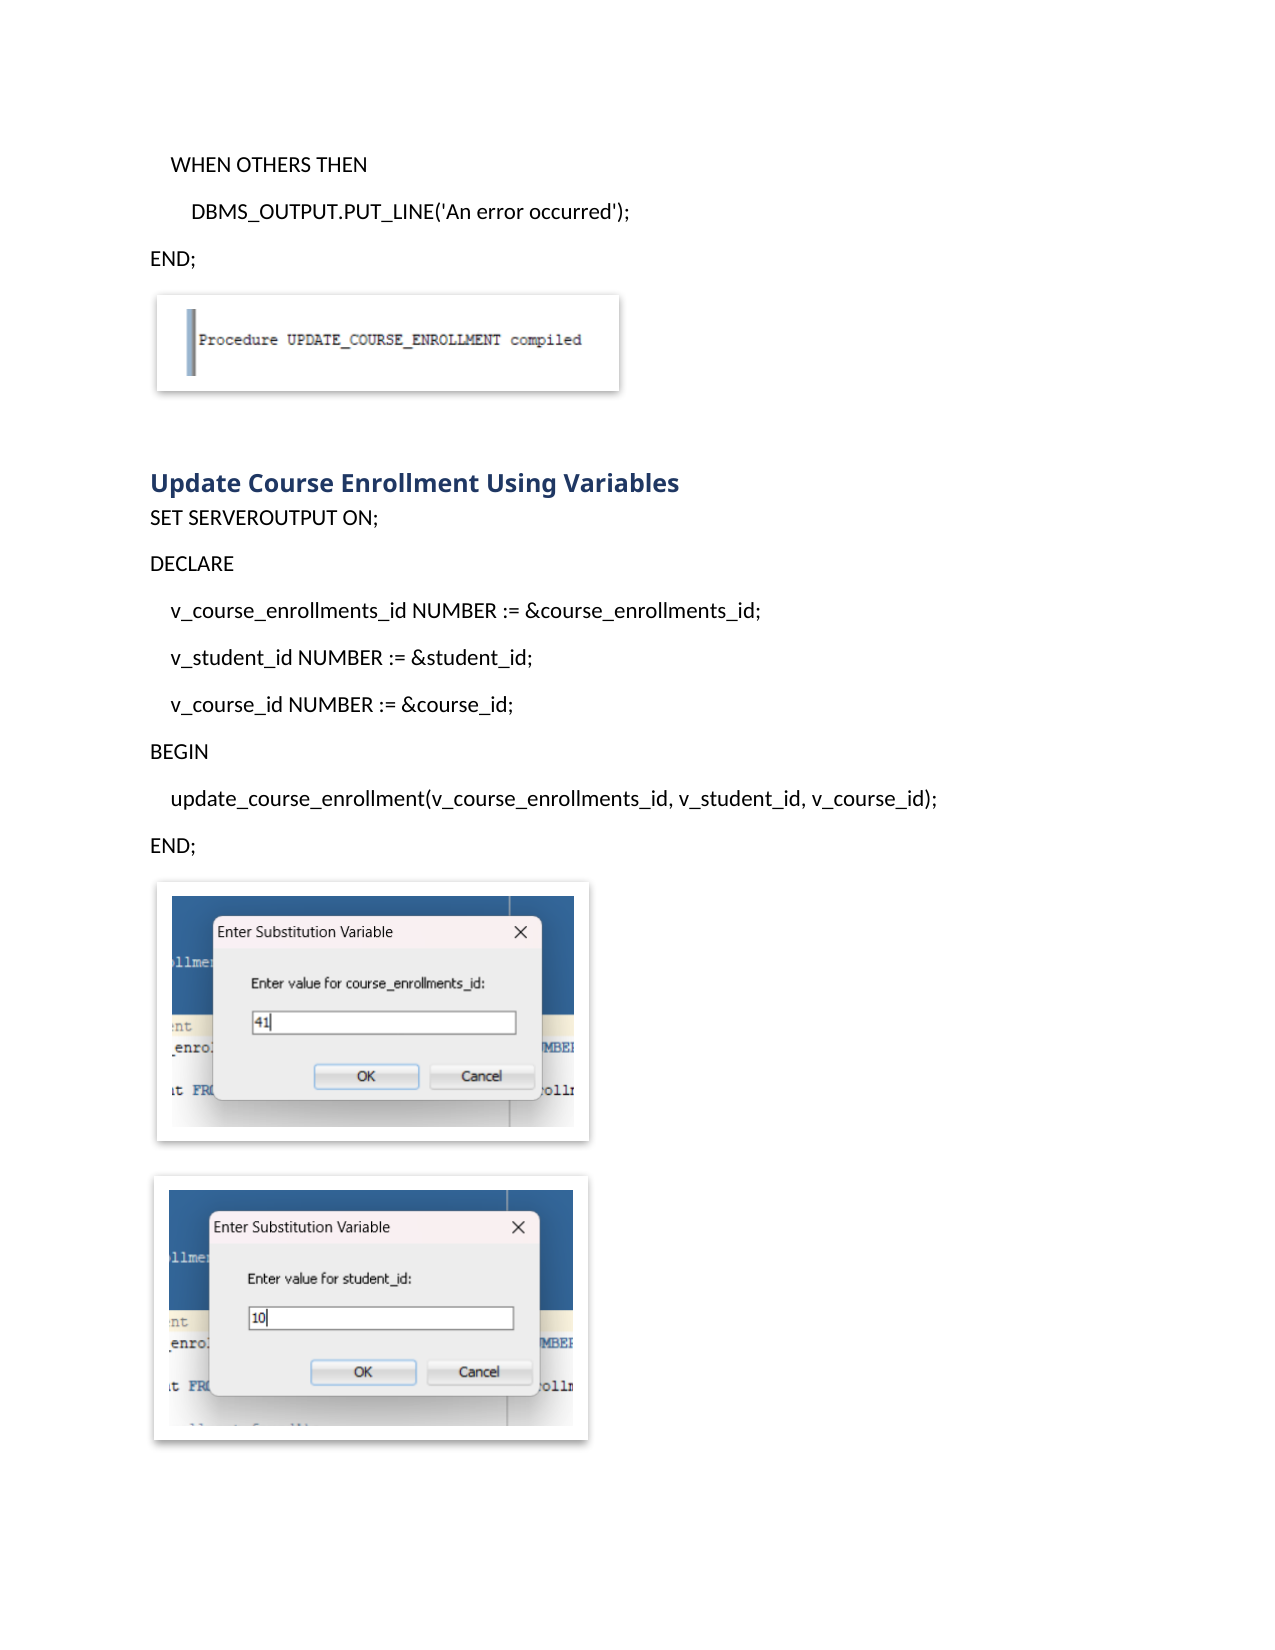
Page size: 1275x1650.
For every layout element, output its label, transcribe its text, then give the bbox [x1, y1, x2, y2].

text v_student_id NUMBER := &student_id; [150, 643, 1125, 671]
text DECLARE [150, 549, 1125, 577]
text END; [150, 244, 1125, 272]
text DBMS_OUTPUT.PUT_LINE('An error occurred'); [150, 197, 1125, 225]
picture [172, 896, 574, 1127]
text update_course_enrollment(v_course_enrollments_id, v_student_id, v_course_id); [150, 784, 1125, 812]
text END; [150, 831, 1125, 859]
text v_course_enrollments_id NUMBER := &course_enrollments_id; [150, 596, 1125, 624]
subtitle Update Course Enrollment Using Variables [150, 466, 1125, 500]
picture [169, 1190, 573, 1426]
text BEGIN [150, 737, 1125, 765]
text WHEN OTHERS THEN [150, 150, 1125, 178]
text SET SERVEROUTPUT ON; [150, 503, 1125, 531]
picture [172, 309, 604, 376]
text v_course_id NUMBER := &course_id; [150, 690, 1125, 718]
